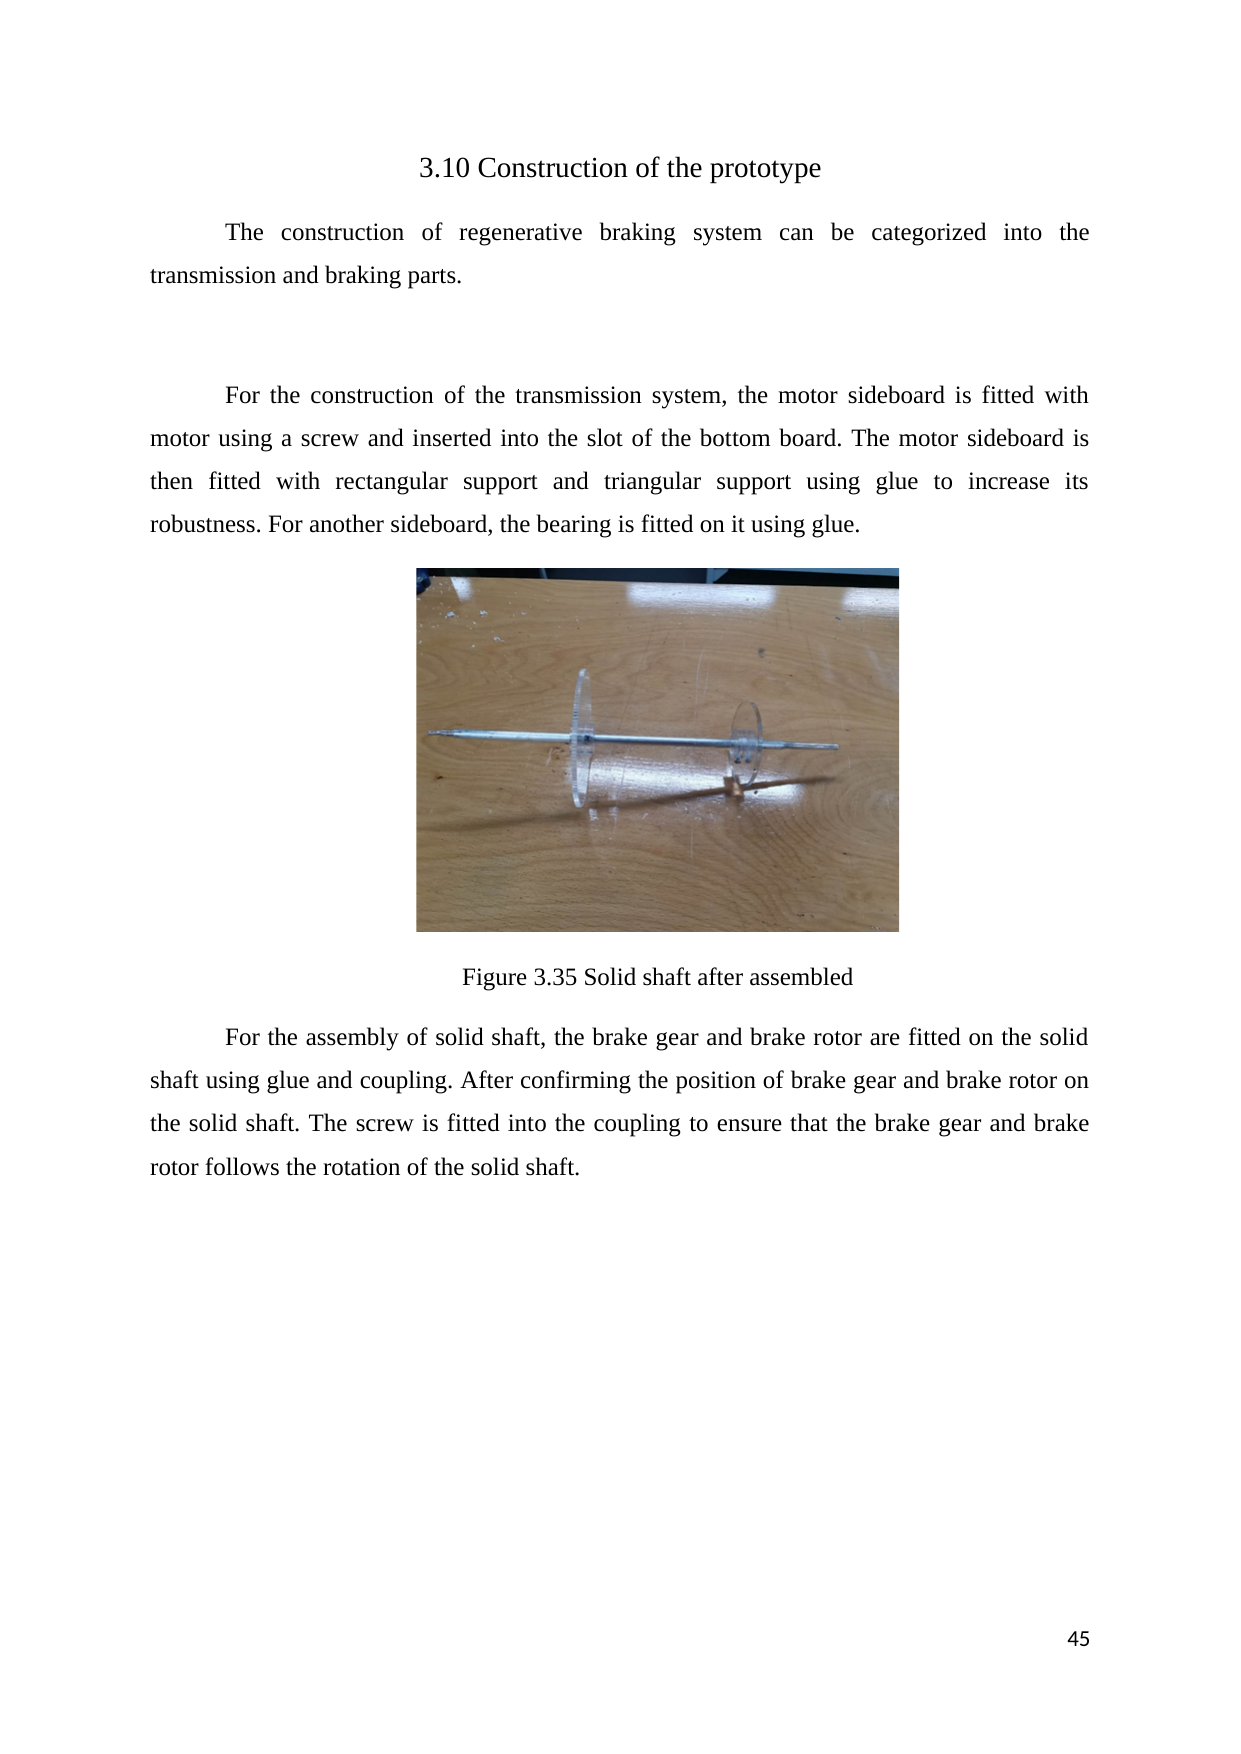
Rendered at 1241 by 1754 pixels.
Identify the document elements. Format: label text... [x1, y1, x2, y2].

text For the assembly of solid shaft, the brake gear and brake rotor are fitted on the solid shaft using glue and coupling. After confirming the position of brake gear and brake rotor on the solid shaft. The screw is fitted into the coupling to ensure that the brake gear and brake rotor follows the rotation of the solid shaft. [150, 1022, 1090, 1180]
text Figure 3.35 Solid shaft after assembled [150, 962, 1090, 991]
text 3.10 Construction of the prototype [150, 150, 1090, 183]
picture [416, 568, 900, 932]
text For the construction of the transmission system, the motor sideboard is fitted with motor using a screw and inserted into the slot of the bottom board. The motor sideboard is then fitted with rectangular support and triangular support using glue to increase its robustness. For another sideboard, the bearing is fitted on it using glue. [150, 380, 1090, 538]
text The construction of regenerative braking system can be categorized into the transmission and braking parts. [150, 217, 1090, 289]
